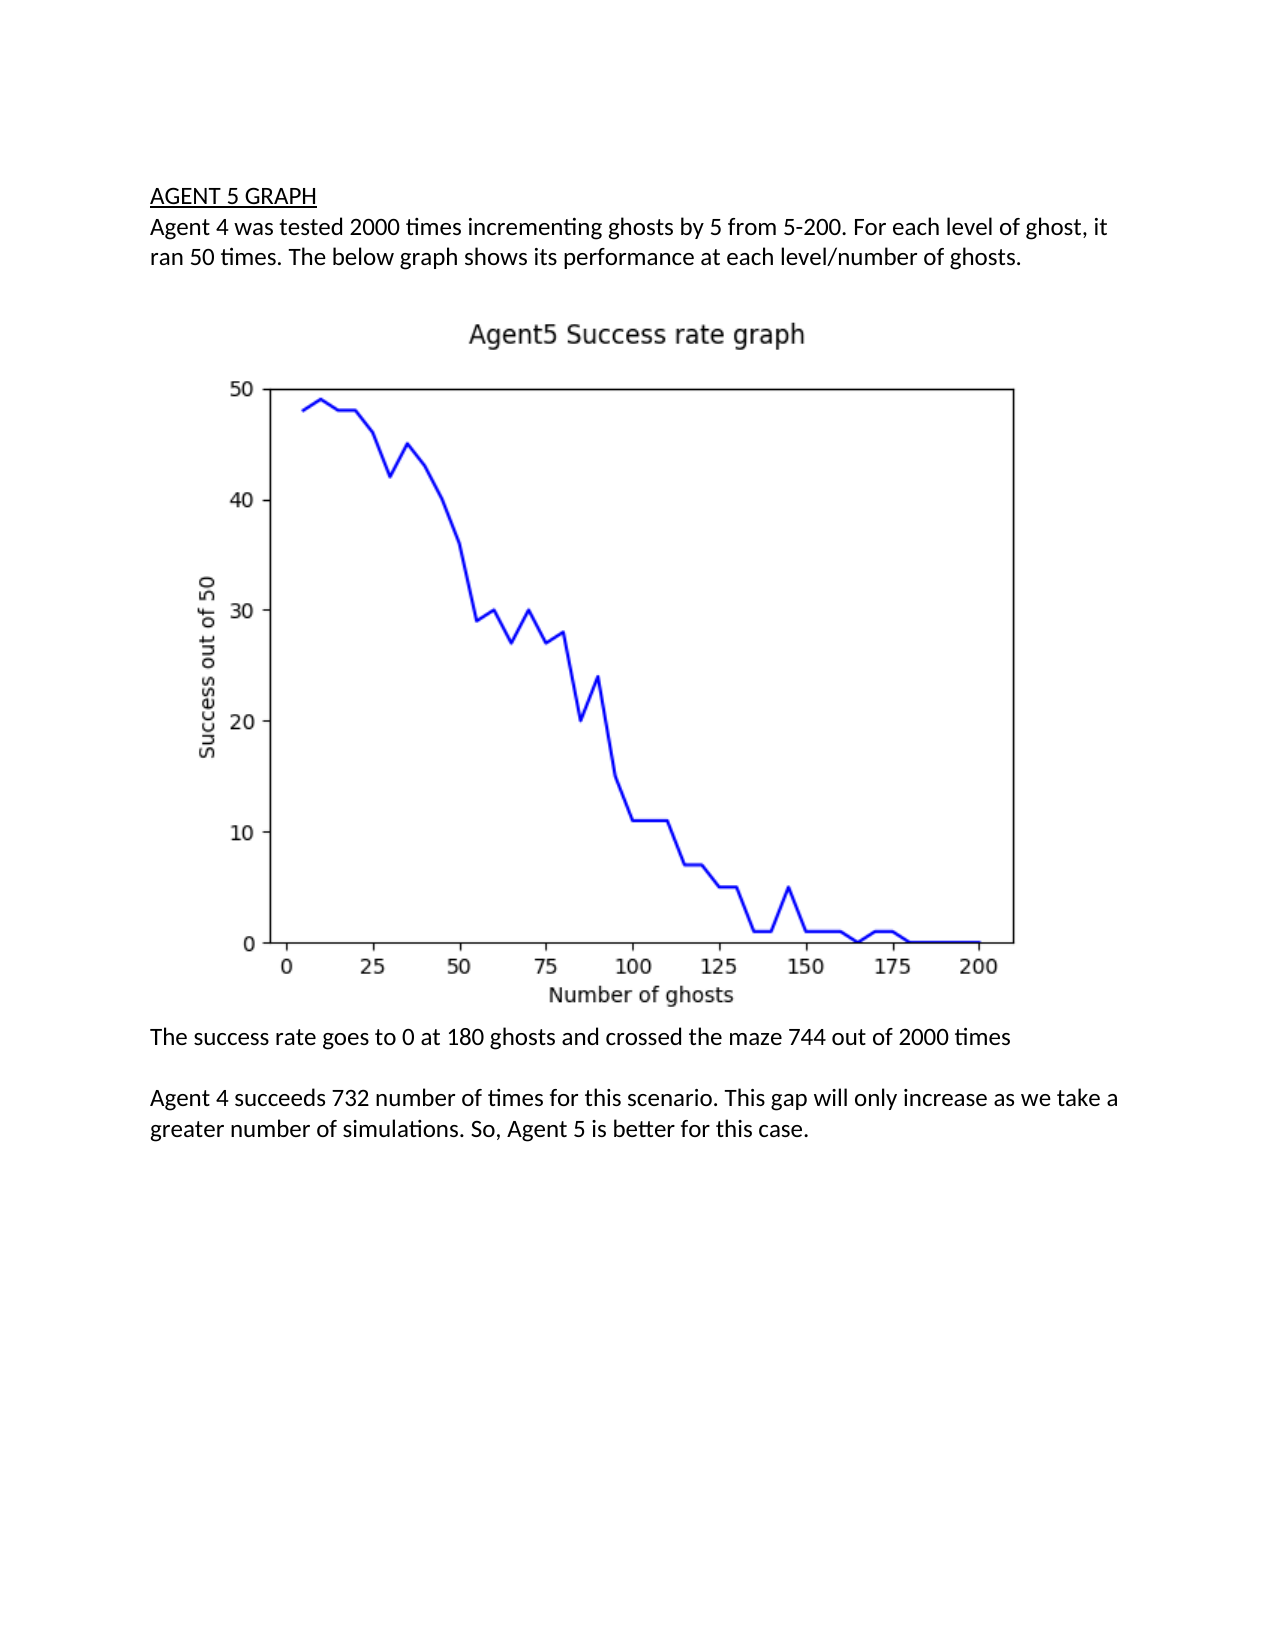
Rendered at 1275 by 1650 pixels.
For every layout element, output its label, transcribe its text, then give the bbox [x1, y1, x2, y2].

text The success rate goes to 0 at 180 ghosts and crossed the maze 744 out of 2000 times [150, 1021, 1125, 1052]
text Agent 4 succeeds 732 number of times for this scenario. This gap will only increase as we take a greater number of simulations. So, Agent 5 is better for this case. [150, 1082, 1125, 1143]
text AGENT 5 GRAPH [150, 181, 1125, 211]
text Agent 4 was tested 2000 times incrementing ghosts by 5 from 5-200. For each level of ghost, it ran 50 times. The below graph shows its performance at each level/number of ghosts. [150, 211, 1125, 272]
picture [150, 302, 1109, 1022]
